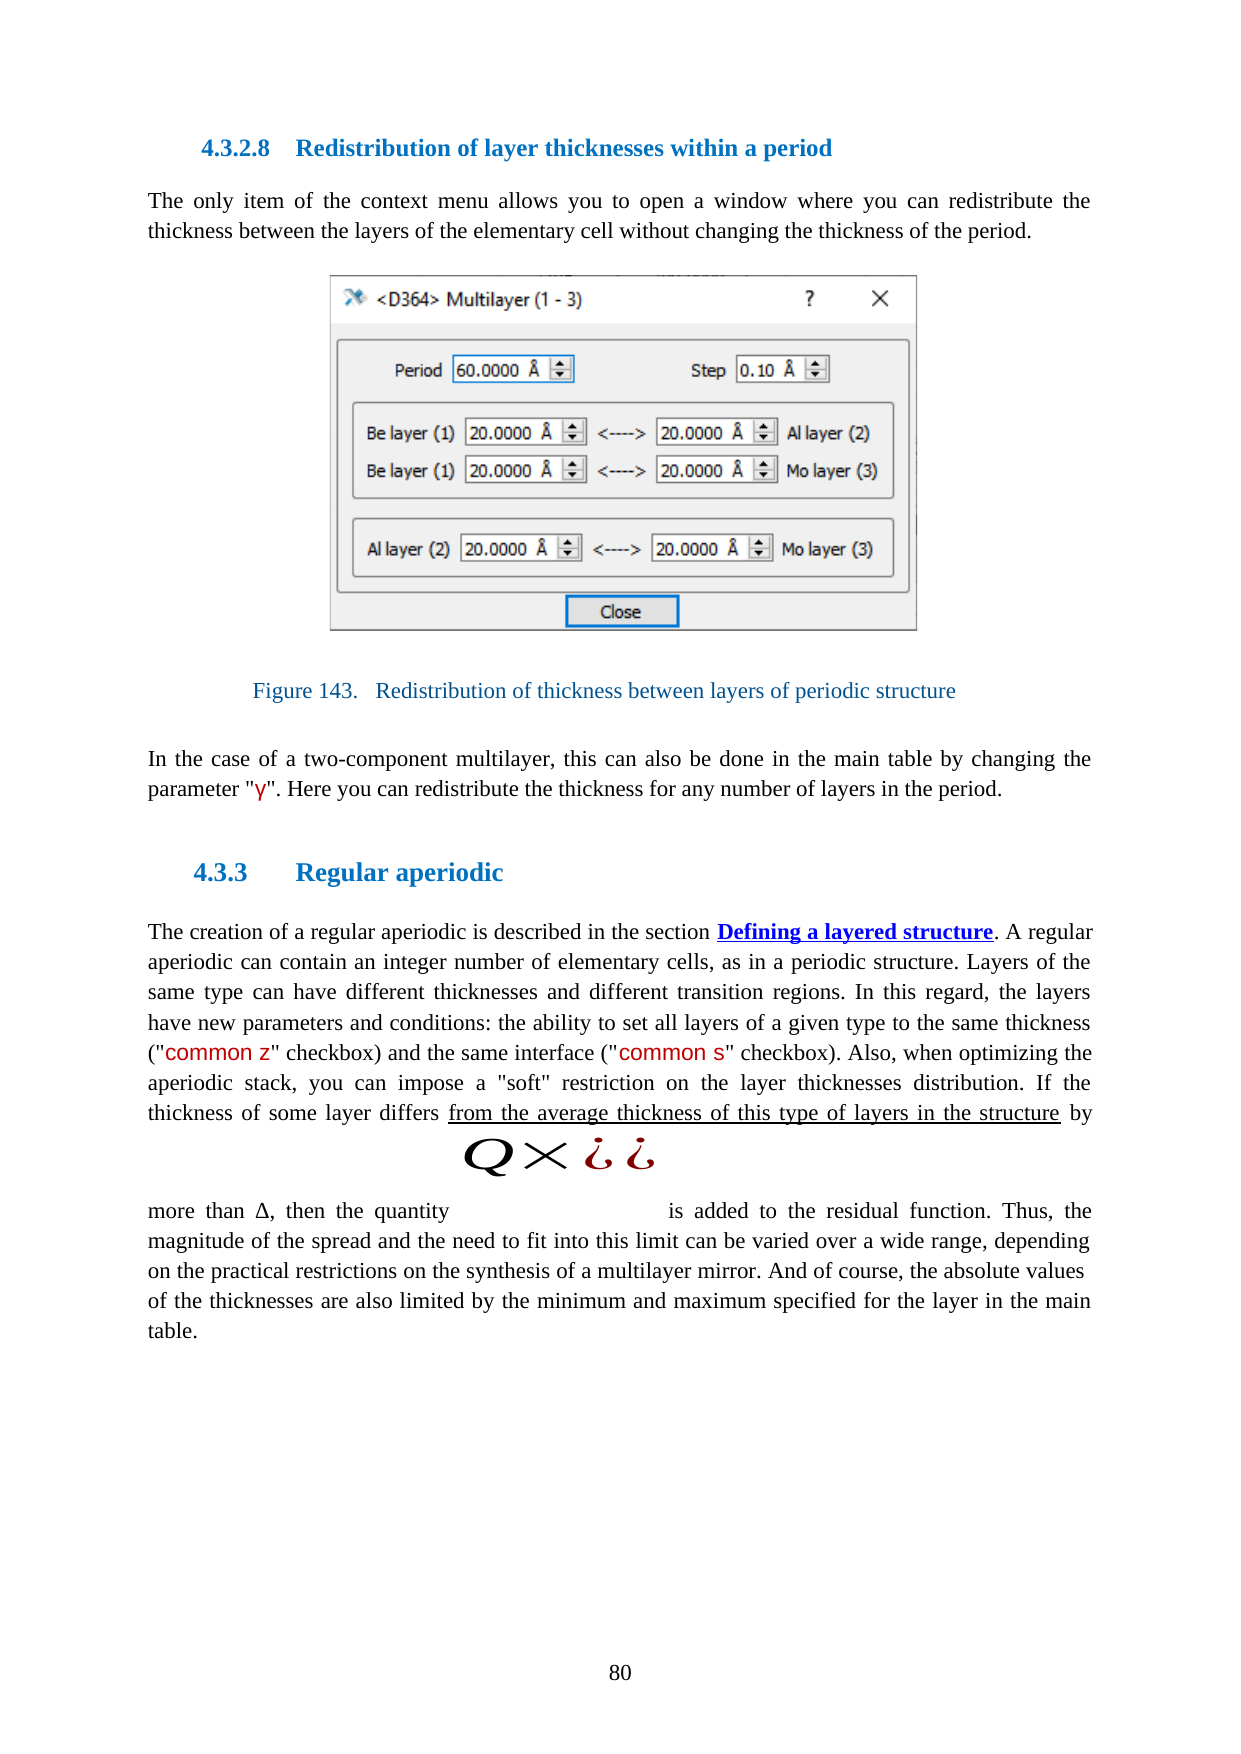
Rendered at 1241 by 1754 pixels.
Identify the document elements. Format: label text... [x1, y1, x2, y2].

picture [329, 275, 918, 631]
subtitle Redistribution of layer thicknesses within a period [201, 133, 1093, 162]
text The creation of a regular aperiodic is described in the section Defining a layered structure. A regular aperiodic can contain an integer number of elementary cells, as in a periodic structure. Layers of the same type can have different thicknesses and different transition regions. In this regard, the layers have new parameters and conditions: the ability to set all layers of a given type to the same thickness ("common z" checkbox) and the same interface ("common s" checkbox). Also, when optimizing the aperiodic stack, you can impose a "soft" restriction on the layer thicknesses distribution. If the thickness of some layer differs from the average thickness of this type of layers in the structure by more than ∆, then the quantity is added to the residual function. Thus, the magnitude of the spread and the need to fit into this limit can be varied over a wide range, depending on the practical restrictions on the synthesis of a multilayer mirror. And of course, the absolute values ​​of the thicknesses are also limited by the minimum and maximum specified for the layer in the main table. [148, 918, 1093, 1344]
text In the case of a two-component multilayer, this can also be done in the main table by changing the parameter "γ". Here you can redistribute the thickness for any number of layers in the period. [148, 745, 1093, 802]
text The only item of the context menu allows you to open a window where you can redistribute the thickness between the layers of the elementary cell without changing the thickness of the period. [148, 187, 1093, 243]
subtitle Regular aperiodic [193, 856, 1093, 887]
